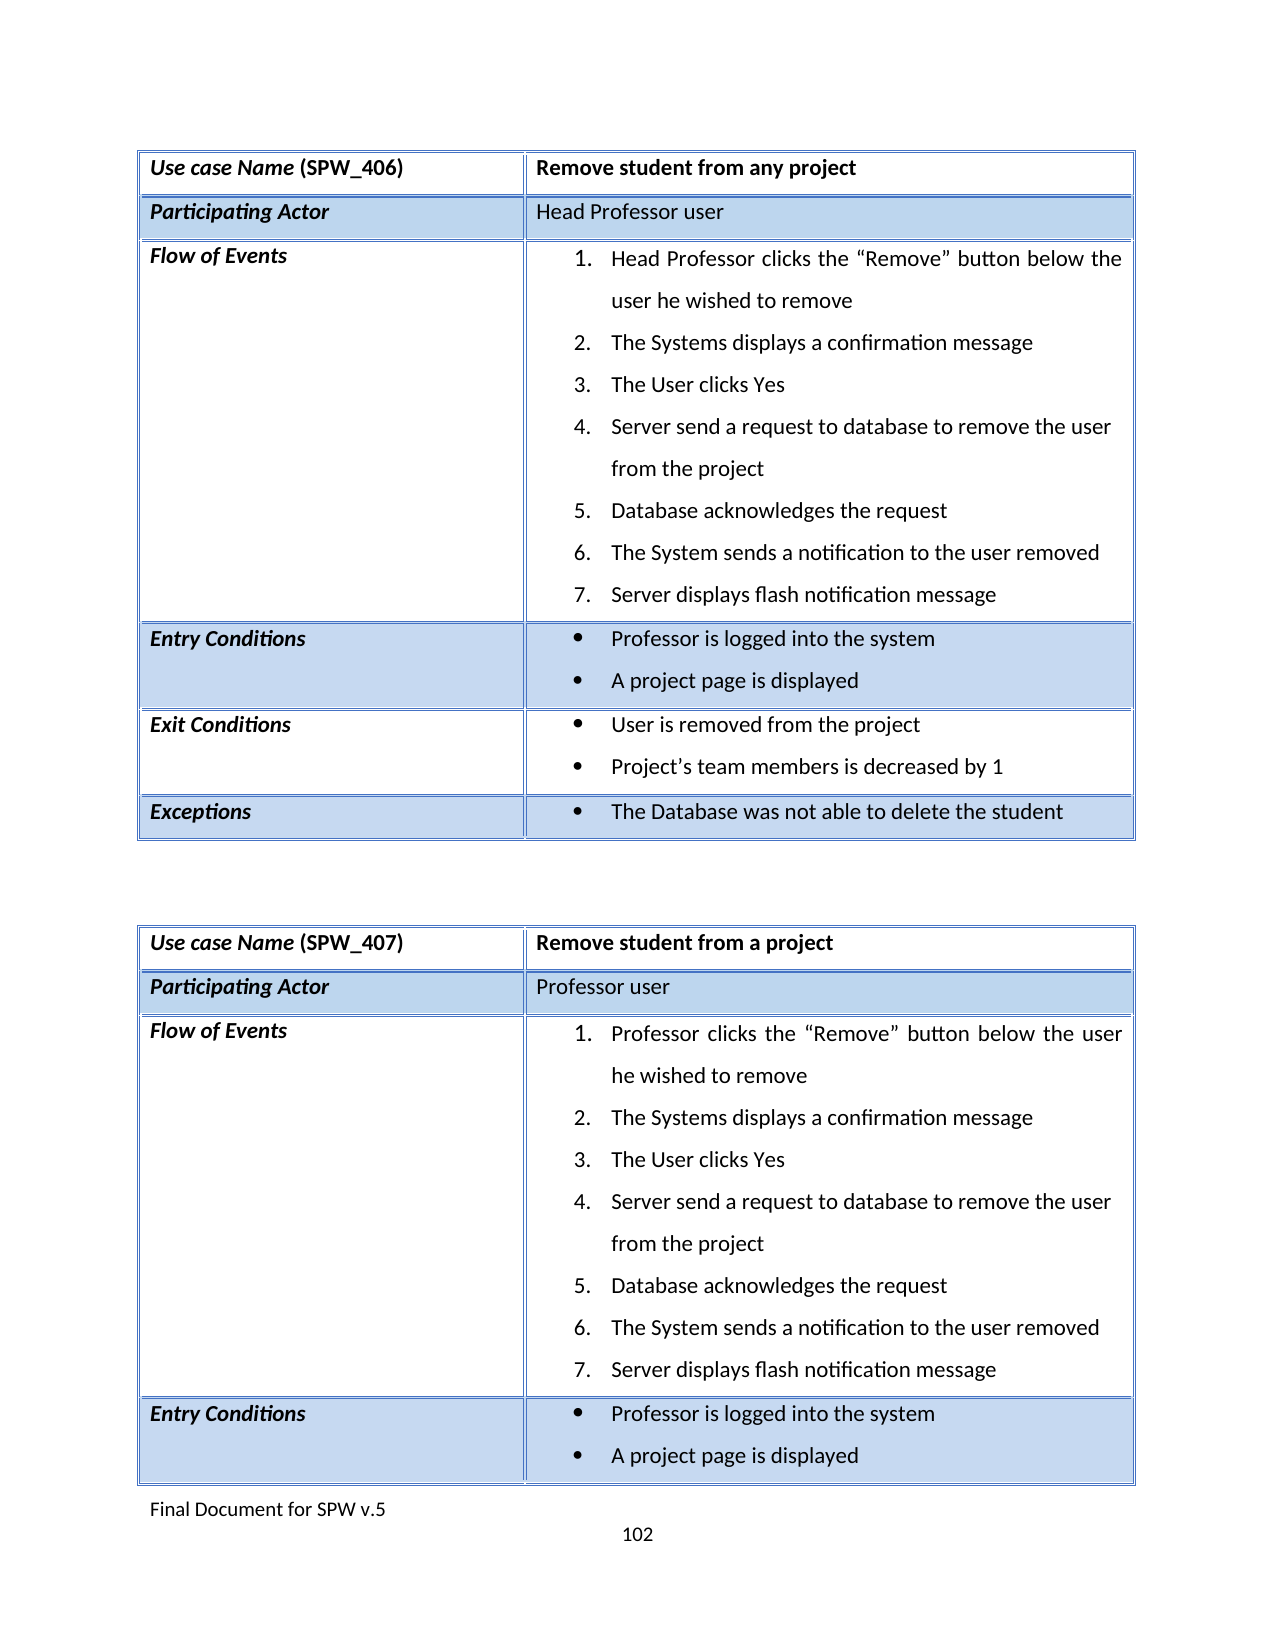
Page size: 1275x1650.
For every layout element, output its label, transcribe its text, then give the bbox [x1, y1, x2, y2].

table_header Remove student from any project [525, 153, 1133, 194]
table_cell The Database was not able to delete the student [525, 794, 1133, 838]
table_cell User is removed from the project Project’s team members is decreased by 1 [527, 708, 1133, 794]
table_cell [525, 1396, 1134, 1482]
table_cell Professor clicks the “Remove” button below the user he wished to remove The Systems displays a confirmation message The User clicks Yes Server send a request to database to remove the user from the project Database acknowledges the request The System sends a notification to the user removed Server displays flash notification message [527, 1014, 1133, 1396]
table_cell Entry Conditions [139, 1396, 525, 1482]
table_cell Exit Conditions [140, 708, 523, 794]
table_cell Flow of Events [140, 239, 523, 621]
table_cell Professor is logged into the system A project page is displayed [525, 621, 1134, 707]
table_header Use case Name (SPW_406) [139, 151, 525, 194]
table_header Remove student from a project [525, 928, 1133, 969]
table_cell Professor user [525, 969, 1134, 1013]
table_cell Participating Actor [139, 969, 525, 1013]
table_cell Exceptions [140, 794, 525, 838]
table_cell Head Professor user [525, 194, 1134, 238]
table_cell Participating Actor [139, 194, 525, 238]
table_cell Flow of Events [140, 1014, 523, 1396]
table_header Use case Name (SPW_407) [139, 926, 525, 969]
table_cell Head Professor clicks the “Remove” button below the user he wished to remove The Systems displays a confirmation message The User clicks Yes Server send a request to database to remove the user from the project Database acknowledges the request The System sends a notification to the user removed Server displays flash notification message [527, 239, 1133, 621]
table_cell Entry Conditions [139, 621, 525, 707]
